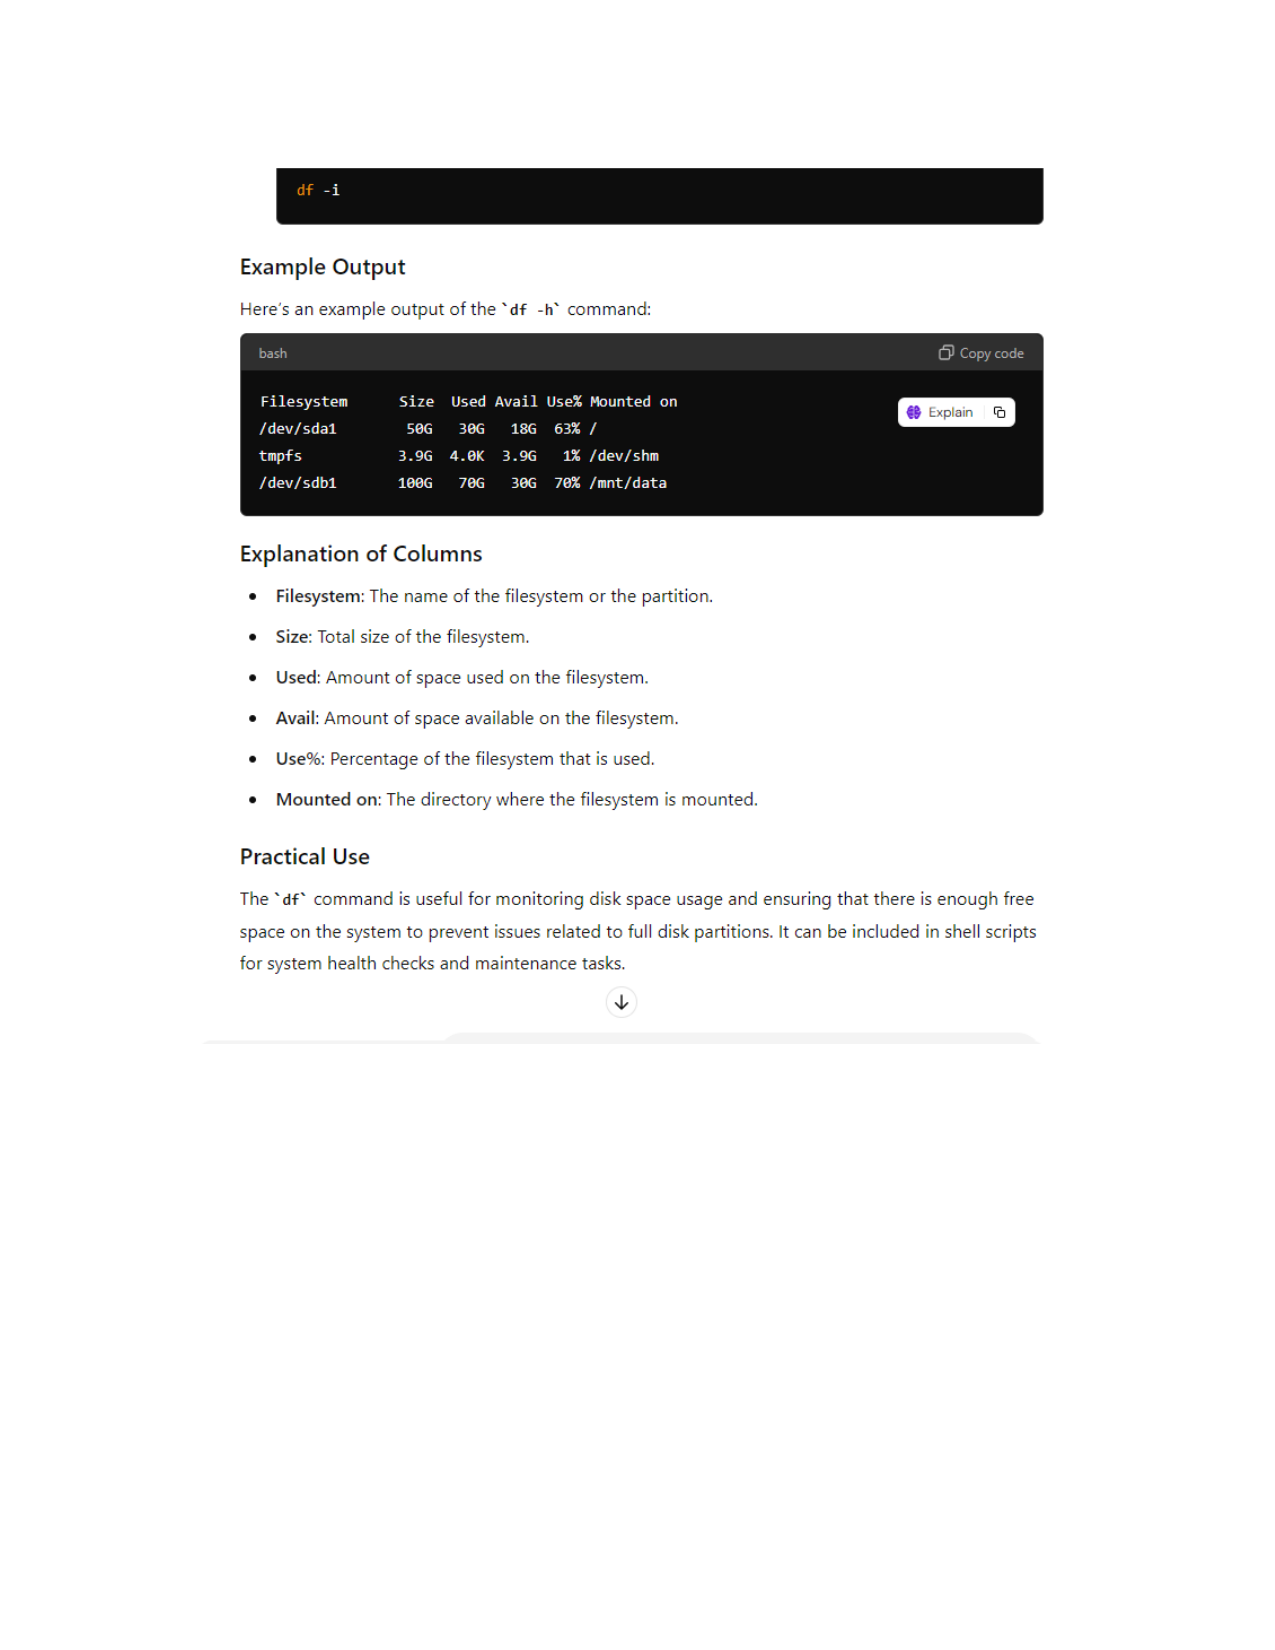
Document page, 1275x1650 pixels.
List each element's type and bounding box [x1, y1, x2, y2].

picture [150, 150, 1125, 1044]
